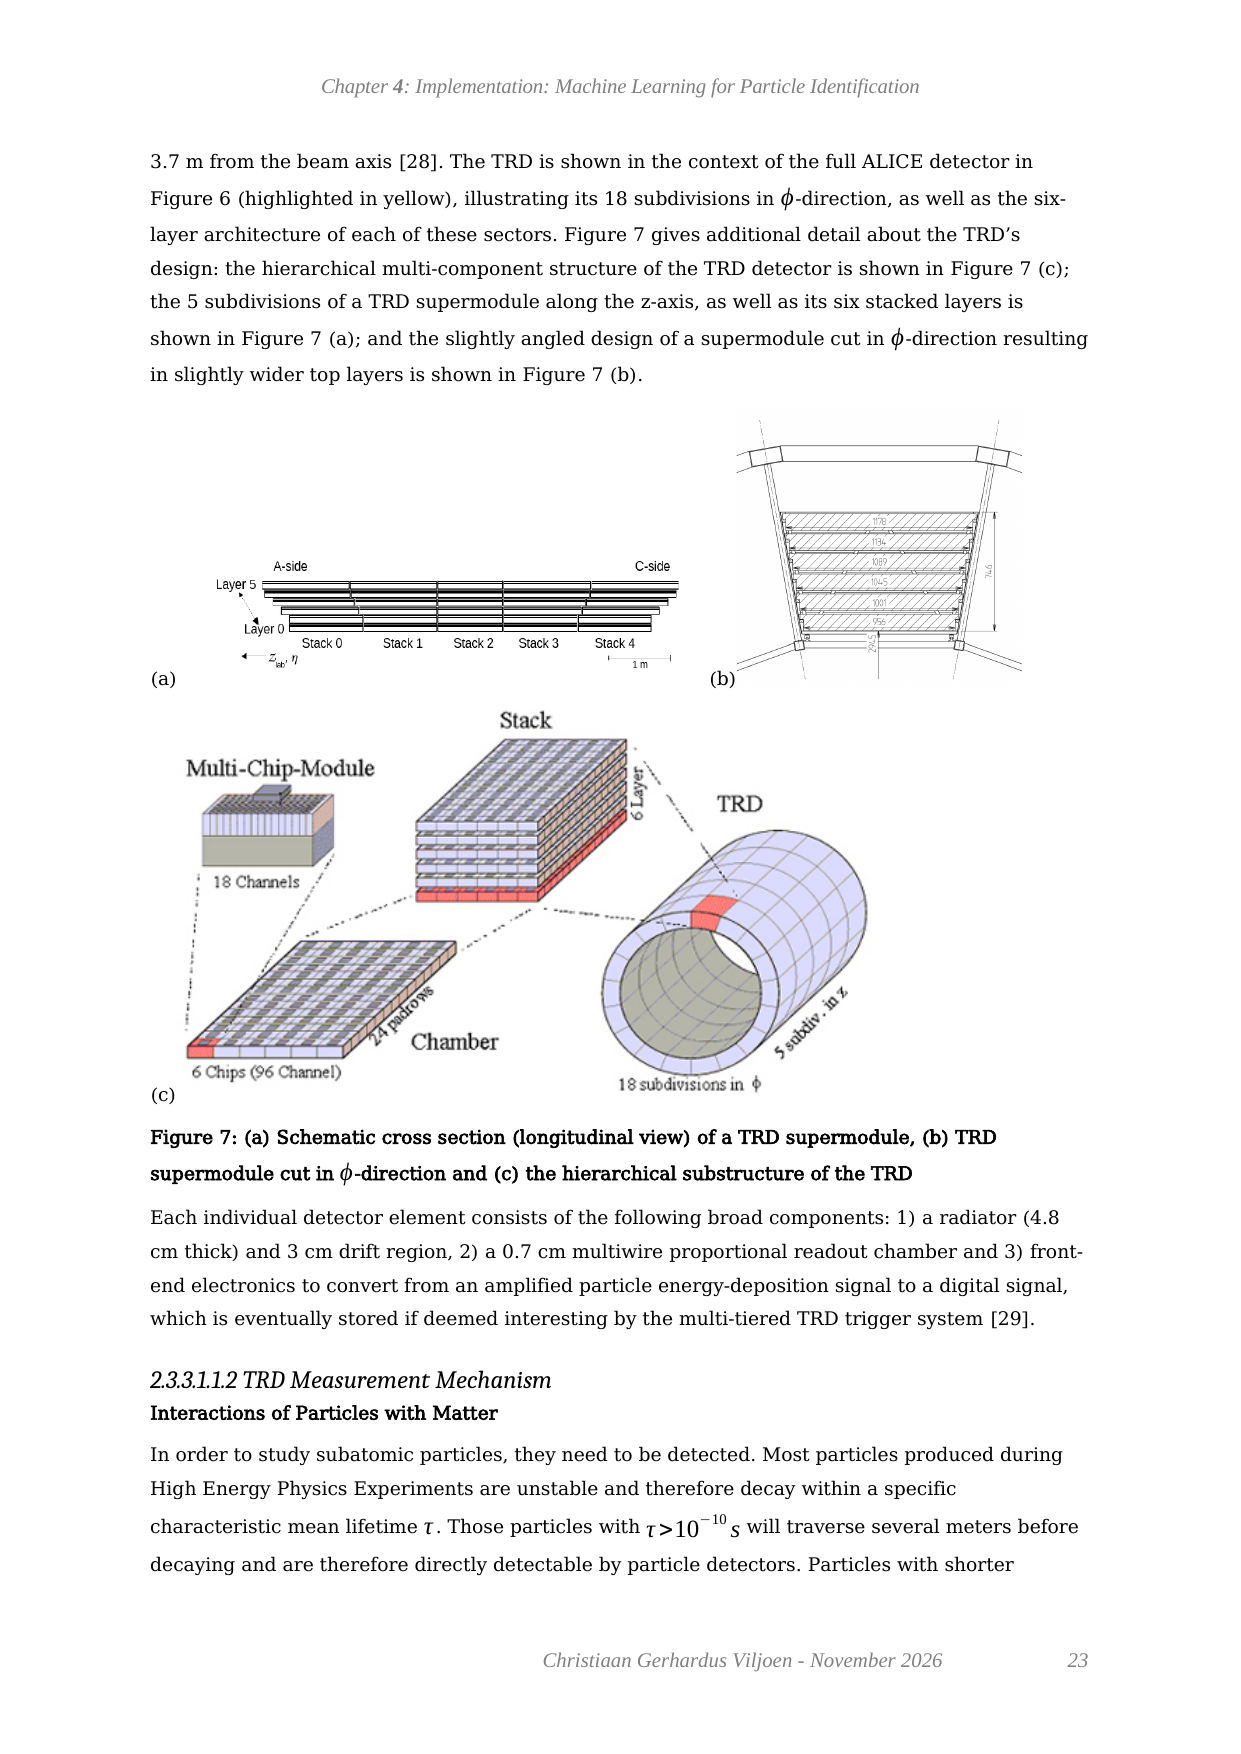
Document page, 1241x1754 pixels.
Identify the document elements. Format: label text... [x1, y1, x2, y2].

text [150, 150, 1090, 385]
text Each individual detector element consists of the following broad components: 1) a radiator (4.8 cm thick) and 3 cm drift region, 2) a 0.7 cm multiwire proportional readout chamber and 3) front-end electronics to convert from an amplified particle energy-deposition signal to a digital signal, which is eventually stored if deemed interesting by the multi-tiered TRD trigger system . [150, 1206, 1090, 1330]
text Figure 7: (a) Schematic cross section (longitudinal view) of a TRD supermodule, (b) TRD supermodule cut in -direction and (c) the hierarchical substructure of the TRD [150, 1125, 1090, 1186]
picture [177, 550, 709, 686]
picture [176, 708, 876, 1102]
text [150, 1443, 1090, 1575]
picture [736, 404, 1022, 686]
subtitle TRD Measurement Mechanism [150, 1366, 1090, 1395]
text Interactions of Particles with Matter [150, 1401, 1090, 1423]
